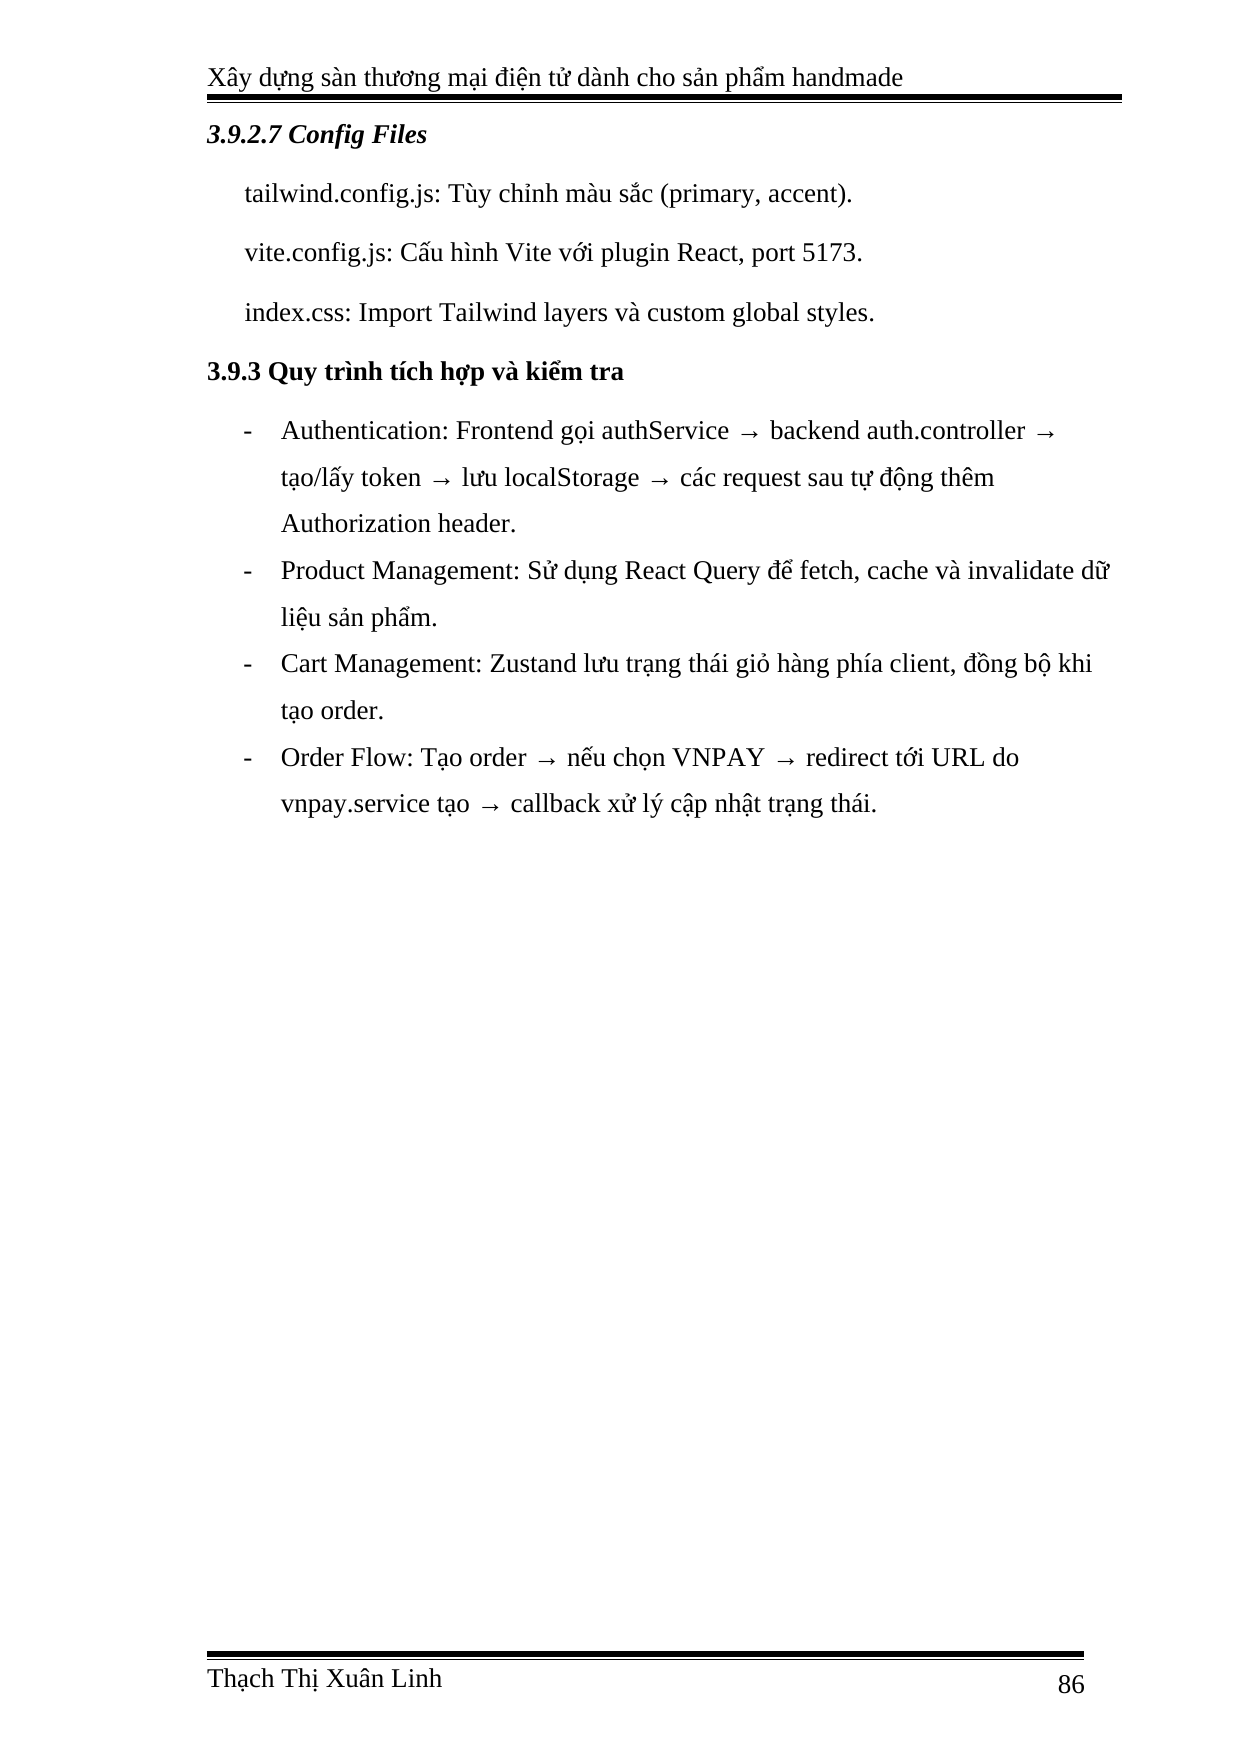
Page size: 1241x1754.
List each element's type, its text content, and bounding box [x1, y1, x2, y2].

text tailwind.config.js: Tùy chỉnh màu sắc (primary, accent). [244, 177, 1122, 208]
subtitle 3.9.2.7 Config Files [207, 118, 1122, 149]
text vite.config.js: Cấu hình Vite với plugin React, port 5173. [244, 236, 1122, 268]
list Order Flow: Tạo order → nếu chọn VNPAY → redirect tới URL do vnpay.service tạo → callback xử lý cập nhật trạng thái. [243, 741, 1122, 818]
list Product Management: Sử dụng React Query để fetch, cache và invalidate dữ liệu sản phẩm. [243, 554, 1122, 632]
list Authentication: Frontend gọi authService → backend auth.controller → tạo/lấy token → lưu localStorage → các request sau tự động thêm Authorization header. [243, 414, 1122, 538]
subtitle 3.9.3 Quy trình tích hợp và kiểm tra [207, 355, 1122, 386]
text index.css: Import Tailwind layers và custom global styles. [244, 296, 1122, 327]
list Cart Management: Zustand lưu trạng thái giỏ hàng phía client, đồng bộ khi tạo order. [243, 647, 1122, 725]
